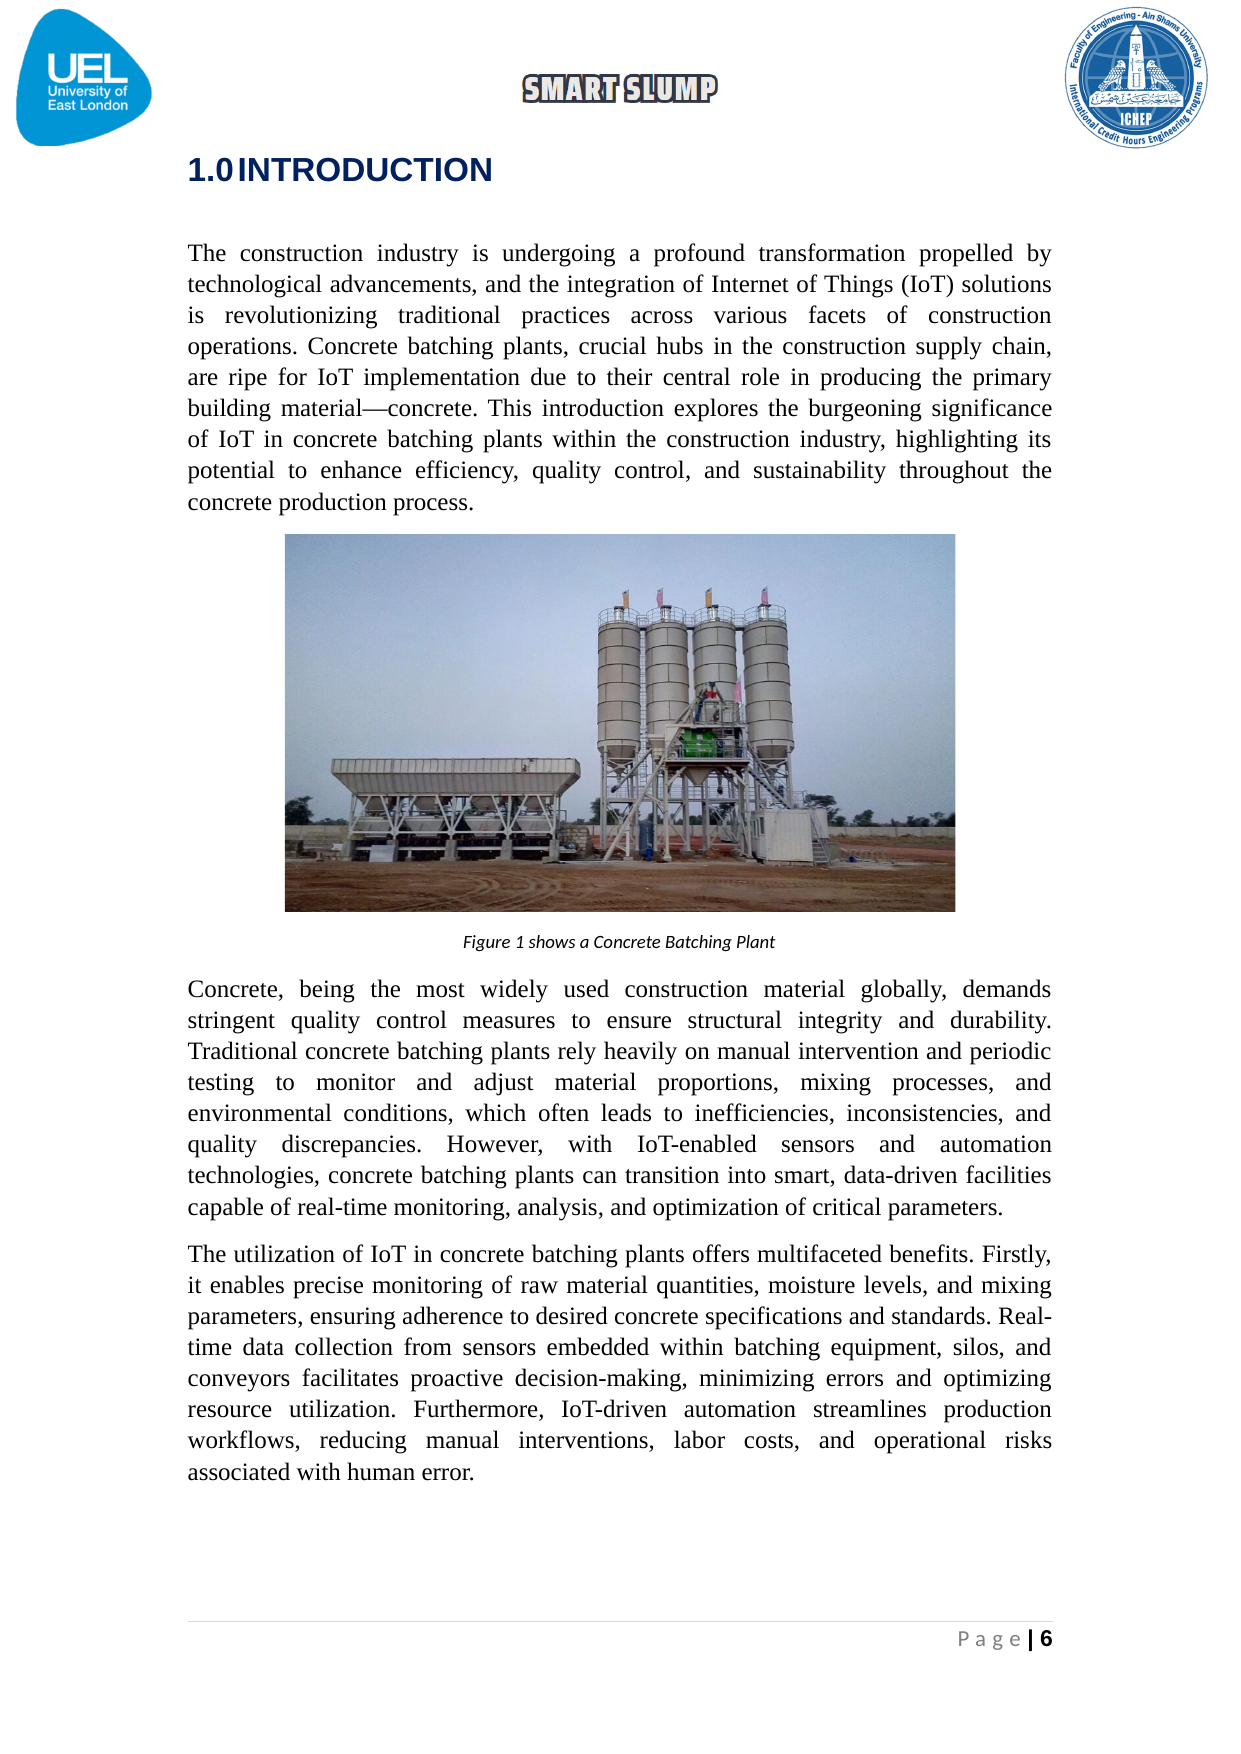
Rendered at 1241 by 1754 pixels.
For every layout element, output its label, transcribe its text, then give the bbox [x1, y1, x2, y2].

text Concrete, being the most widely used construction material globally, demands stringent quality control measures to ensure structural integrity and durability. Traditional concrete batching plants rely heavily on manual intervention and periodic testing to monitor and adjust material proportions, mixing processes, and environmental conditions, which often leads to inefficiencies, inconsistencies, and quality discrepancies. However, with IoT-enabled sensors and automation technologies, concrete batching plants can transition into smart, data-driven facilities capable of real-time monitoring, analysis, and optimization of critical parameters. [187, 974, 1053, 1220]
text The construction industry is undergoing a profound transformation propelled by technological advancements, and the integration of Internet of Things (IoT) solutions is revolutionizing traditional practices across various facets of construction operations. Concrete batching plants, crucial hubs in the construction supply chain, are ripe for IoT implementation due to their central role in producing the primary building material—concrete. This introduction explores the burgeoning significance of IoT in concrete batching plants within the construction industry, highlighting its potential to enhance efficiency, quality control, and sustainability throughout the concrete production process. [187, 238, 1053, 515]
picture [7, 0, 156, 149]
text Figure 1 shows a Concrete Batching Plant [187, 931, 1053, 953]
text The utilization of IoT in concrete batching plants offers multifaceted benefits. Firstly, it enables precise monitoring of raw material quantities, moisture levels, and mixing parameters, ensuring adherence to desired concrete specifications and standards. Real-time data collection from sensors embedded within batching equipment, silos, and conveyors facilitates proactive decision-making, minimizing errors and optimizing resource utilization. Furthermore, IoT-driven automation streamlines production workflows, reducing manual interventions, labor costs, and operational risks associated with human error. [187, 1239, 1053, 1485]
picture [518, 68, 722, 107]
subtitle INTRODUCTION [187, 150, 1053, 188]
picture [1057, 4, 1223, 150]
picture [284, 534, 956, 912]
